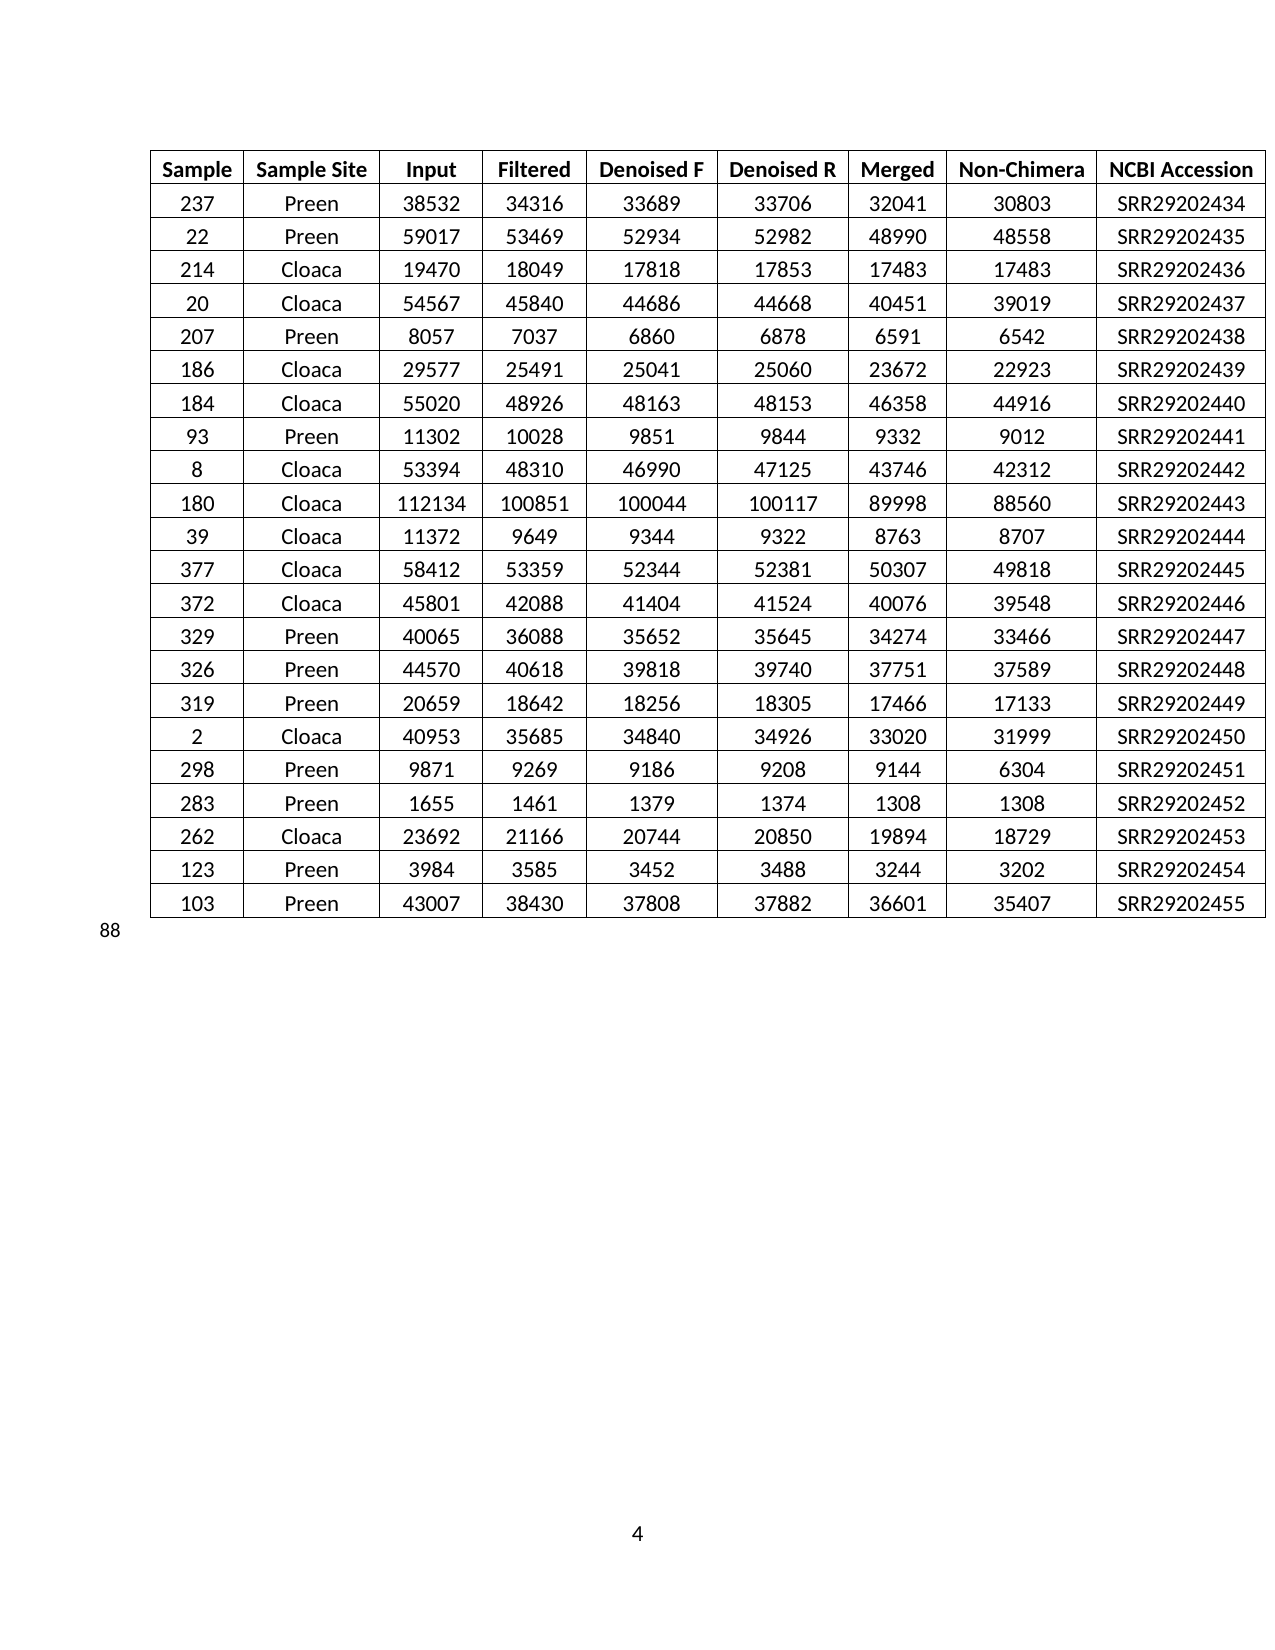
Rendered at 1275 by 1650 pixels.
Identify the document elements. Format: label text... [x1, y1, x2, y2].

table_cell Cloaca [244, 284, 379, 317]
table_cell 43007 [380, 884, 482, 917]
table_cell 6304 [947, 751, 1096, 783]
table_cell 39548 [947, 584, 1096, 617]
table_cell 19894 [849, 818, 946, 850]
table_cell 18256 [587, 684, 717, 717]
table_cell 3984 [380, 851, 482, 883]
table_cell 186 [151, 351, 243, 383]
table_cell 11302 [380, 418, 482, 450]
table_cell 49818 [947, 551, 1096, 583]
table_cell 25491 [483, 351, 586, 383]
table_cell Preen [244, 651, 379, 683]
table_cell 34926 [718, 718, 848, 750]
table_cell 53359 [483, 551, 586, 583]
table_cell 44570 [380, 651, 482, 683]
table_cell Cloaca [244, 584, 379, 617]
table_header Filtered [483, 151, 586, 183]
table_cell 100851 [483, 484, 586, 517]
table_cell 9344 [587, 518, 717, 550]
table_cell 9186 [587, 751, 717, 783]
table_cell 17818 [587, 251, 717, 283]
table_cell 10028 [483, 418, 586, 450]
table_cell SRR29202442 [1097, 451, 1265, 483]
table_cell 48926 [483, 384, 586, 417]
table_cell 23672 [849, 351, 946, 383]
table_cell 1379 [587, 784, 717, 817]
table_cell 1461 [483, 784, 586, 817]
table_cell SRR29202449 [1097, 684, 1265, 717]
table_cell 262 [151, 818, 243, 850]
table_header Sample Site [244, 151, 379, 183]
table_cell 31999 [947, 718, 1096, 750]
table_cell SRR29202434 [1097, 184, 1265, 217]
table_cell 46358 [849, 384, 946, 417]
table_cell Preen [244, 884, 379, 917]
table_cell 8763 [849, 518, 946, 550]
table_cell 20850 [718, 818, 848, 850]
table_cell 377 [151, 551, 243, 583]
table_cell 17133 [947, 684, 1096, 717]
table_cell 89998 [849, 484, 946, 517]
table_cell 43746 [849, 451, 946, 483]
table_cell 17483 [849, 251, 946, 283]
table_cell 9208 [718, 751, 848, 783]
table_header Denoised R [718, 151, 848, 183]
table_cell 59017 [380, 218, 482, 250]
table_cell 41404 [587, 584, 717, 617]
table_cell 207 [151, 318, 243, 350]
table_header Input [380, 151, 482, 183]
table_cell SRR29202444 [1097, 518, 1265, 550]
table_cell 20 [151, 284, 243, 317]
table_cell 17466 [849, 684, 946, 717]
table_cell 40618 [483, 651, 586, 683]
table_cell 33689 [587, 184, 717, 217]
table_cell 9269 [483, 751, 586, 783]
table_cell 8057 [380, 318, 482, 350]
table_cell 35652 [587, 618, 717, 650]
table_cell SRR29202447 [1097, 618, 1265, 650]
table_cell 123 [151, 851, 243, 883]
table_cell 25060 [718, 351, 848, 383]
table_cell 100117 [718, 484, 848, 517]
table_header Merged [849, 151, 946, 183]
table_cell 20659 [380, 684, 482, 717]
table_cell 3452 [587, 851, 717, 883]
table_header Non-Chimera [947, 151, 1096, 183]
table_cell 1374 [718, 784, 848, 817]
table_cell 48163 [587, 384, 717, 417]
table_cell Preen [244, 418, 379, 450]
table_cell Cloaca [244, 351, 379, 383]
table_cell 100044 [587, 484, 717, 517]
table_cell 52934 [587, 218, 717, 250]
table_cell Preen [244, 184, 379, 217]
table_cell 9649 [483, 518, 586, 550]
table_cell 8 [151, 451, 243, 483]
table_cell 58412 [380, 551, 482, 583]
table_cell SRR29202452 [1097, 784, 1265, 817]
table_cell 50307 [849, 551, 946, 583]
table_cell 8707 [947, 518, 1096, 550]
table_cell Cloaca [244, 384, 379, 417]
table_cell 3244 [849, 851, 946, 883]
table_cell 33706 [718, 184, 848, 217]
table_cell 93 [151, 418, 243, 450]
table_cell 9844 [718, 418, 848, 450]
table_cell SRR29202439 [1097, 351, 1265, 383]
table_cell 45840 [483, 284, 586, 317]
table_cell 45801 [380, 584, 482, 617]
table_cell 44916 [947, 384, 1096, 417]
table_cell 112134 [380, 484, 482, 517]
table_cell 1655 [380, 784, 482, 817]
table_cell 3585 [483, 851, 586, 883]
table_cell 48310 [483, 451, 586, 483]
table_cell 48990 [849, 218, 946, 250]
table_header NCBI Accession [1097, 151, 1265, 183]
table_cell 40451 [849, 284, 946, 317]
table_cell 44686 [587, 284, 717, 317]
table_cell 29577 [380, 351, 482, 383]
table_cell Cloaca [244, 484, 379, 517]
table_cell 9012 [947, 418, 1096, 450]
table_cell 1308 [849, 784, 946, 817]
table_cell SRR29202455 [1097, 884, 1265, 917]
table_cell 37589 [947, 651, 1096, 683]
table_cell 298 [151, 751, 243, 783]
table_header Denoised F [587, 151, 717, 183]
table_cell 1308 [947, 784, 1096, 817]
table_cell 33020 [849, 718, 946, 750]
table_cell 9332 [849, 418, 946, 450]
table_cell 18642 [483, 684, 586, 717]
table_cell 9851 [587, 418, 717, 450]
table_cell 9871 [380, 751, 482, 783]
table_cell 9322 [718, 518, 848, 550]
table_cell 39019 [947, 284, 1096, 317]
table_cell 9144 [849, 751, 946, 783]
table_cell Preen [244, 784, 379, 817]
table_cell Preen [244, 751, 379, 783]
table_cell 35685 [483, 718, 586, 750]
table_cell 3488 [718, 851, 848, 883]
table_cell 17483 [947, 251, 1096, 283]
table_cell 34840 [587, 718, 717, 750]
table_cell SRR29202436 [1097, 251, 1265, 283]
table_cell 33466 [947, 618, 1096, 650]
table_cell 40065 [380, 618, 482, 650]
table_cell SRR29202441 [1097, 418, 1265, 450]
table_cell 35645 [718, 618, 848, 650]
table_cell 38532 [380, 184, 482, 217]
table_cell Cloaca [244, 551, 379, 583]
table_cell 283 [151, 784, 243, 817]
table_cell Cloaca [244, 518, 379, 550]
table_cell 37808 [587, 884, 717, 917]
table_cell 184 [151, 384, 243, 417]
table_cell Cloaca [244, 451, 379, 483]
table_cell 36601 [849, 884, 946, 917]
table_cell 36088 [483, 618, 586, 650]
table_cell 47125 [718, 451, 848, 483]
table_cell Preen [244, 851, 379, 883]
table_cell 17853 [718, 251, 848, 283]
table_cell 2 [151, 718, 243, 750]
table_cell SRR29202451 [1097, 751, 1265, 783]
table_cell 48153 [718, 384, 848, 417]
table_cell SRR29202445 [1097, 551, 1265, 583]
table_cell 38430 [483, 884, 586, 917]
table_cell SRR29202438 [1097, 318, 1265, 350]
table_cell 20744 [587, 818, 717, 850]
table_cell 37751 [849, 651, 946, 683]
table_cell 372 [151, 584, 243, 617]
table_cell Preen [244, 218, 379, 250]
table_cell 329 [151, 618, 243, 650]
table_cell 22 [151, 218, 243, 250]
table_cell Cloaca [244, 718, 379, 750]
table_cell 42312 [947, 451, 1096, 483]
table_cell SRR29202446 [1097, 584, 1265, 617]
table_cell 40953 [380, 718, 482, 750]
table_cell 7037 [483, 318, 586, 350]
table_cell Preen [244, 318, 379, 350]
table_cell Cloaca [244, 818, 379, 850]
table_cell 35407 [947, 884, 1096, 917]
table_cell 52982 [718, 218, 848, 250]
table_cell 37882 [718, 884, 848, 917]
table_cell SRR29202435 [1097, 218, 1265, 250]
table_cell 22923 [947, 351, 1096, 383]
table_cell 319 [151, 684, 243, 717]
table_cell SRR29202437 [1097, 284, 1265, 317]
table_cell 54567 [380, 284, 482, 317]
table_cell SRR29202443 [1097, 484, 1265, 517]
table_cell 180 [151, 484, 243, 517]
table_cell 25041 [587, 351, 717, 383]
table_cell 18049 [483, 251, 586, 283]
table_cell SRR29202450 [1097, 718, 1265, 750]
table_header Sample [151, 151, 243, 183]
table_cell 6860 [587, 318, 717, 350]
table_cell SRR29202448 [1097, 651, 1265, 683]
table_cell 39818 [587, 651, 717, 683]
table_cell 30803 [947, 184, 1096, 217]
table_cell 34274 [849, 618, 946, 650]
table_cell 53469 [483, 218, 586, 250]
table_cell SRR29202453 [1097, 818, 1265, 850]
table_cell 11372 [380, 518, 482, 550]
table_cell 52381 [718, 551, 848, 583]
table_cell Preen [244, 684, 379, 717]
table_cell 18729 [947, 818, 1096, 850]
table_cell 39 [151, 518, 243, 550]
table_cell 32041 [849, 184, 946, 217]
table_cell 39740 [718, 651, 848, 683]
table_cell 6878 [718, 318, 848, 350]
table_cell 6591 [849, 318, 946, 350]
table_cell 21166 [483, 818, 586, 850]
table_cell 6542 [947, 318, 1096, 350]
table_cell 40076 [849, 584, 946, 617]
table_cell 19470 [380, 251, 482, 283]
table_cell 46990 [587, 451, 717, 483]
table_cell 23692 [380, 818, 482, 850]
table_cell 55020 [380, 384, 482, 417]
table_cell 88560 [947, 484, 1096, 517]
table_cell 326 [151, 651, 243, 683]
table_cell 42088 [483, 584, 586, 617]
table_cell 3202 [947, 851, 1096, 883]
table_cell 214 [151, 251, 243, 283]
table_cell Cloaca [244, 251, 379, 283]
table_cell 34316 [483, 184, 586, 217]
table_cell 41524 [718, 584, 848, 617]
table_cell Preen [244, 618, 379, 650]
table_cell SRR29202440 [1097, 384, 1265, 417]
table_cell 53394 [380, 451, 482, 483]
table_cell 52344 [587, 551, 717, 583]
table_cell 18305 [718, 684, 848, 717]
table_cell 237 [151, 184, 243, 217]
table_cell 103 [151, 884, 243, 917]
table_cell 44668 [718, 284, 848, 317]
table_cell 48558 [947, 218, 1096, 250]
table_cell SRR29202454 [1097, 851, 1265, 883]
